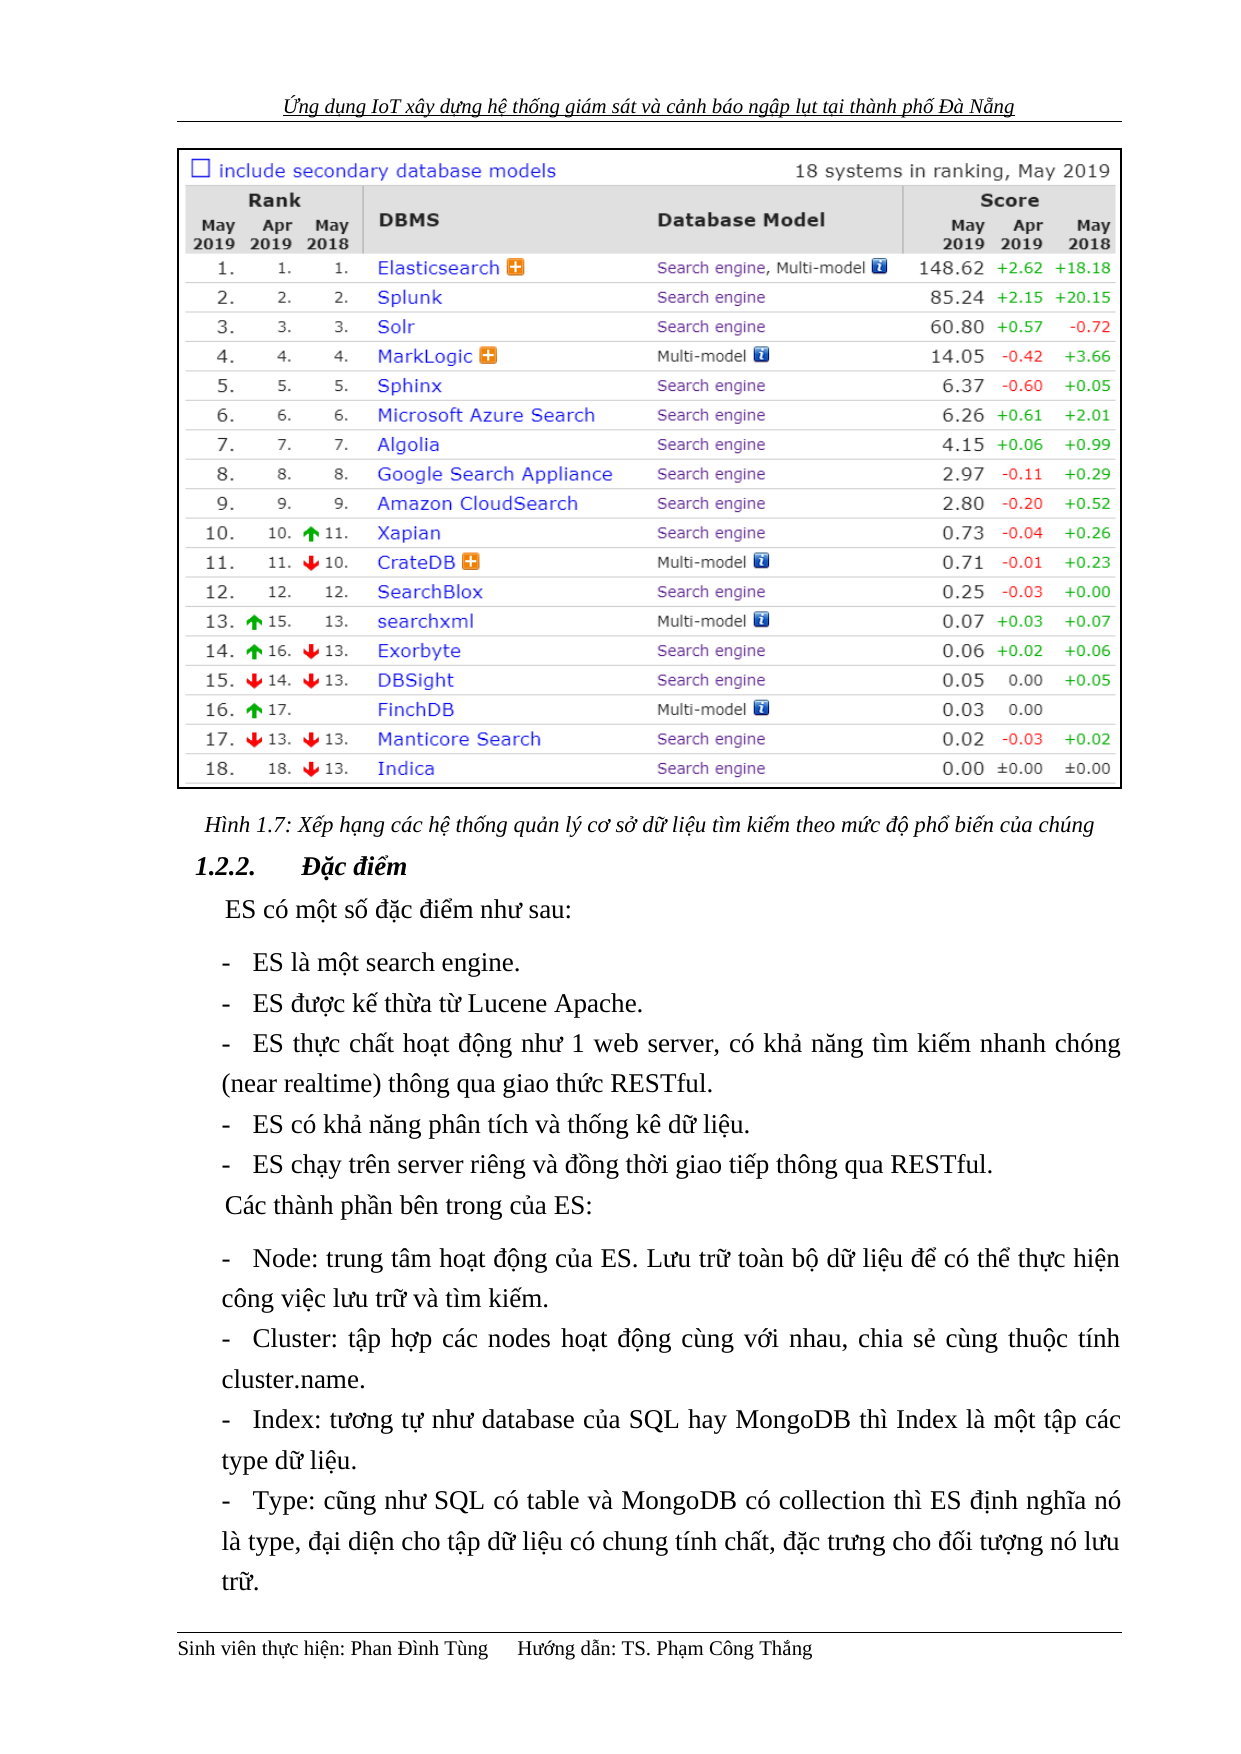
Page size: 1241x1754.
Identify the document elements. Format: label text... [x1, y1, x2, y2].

text ES có một số đặc điểm như sau: [177, 893, 1122, 924]
text Các thành phần bên trong của ES: [177, 1189, 1122, 1220]
list ES thực chất hoạt động như 1 web server, có khả năng tìm kiếm nhanh chóng (near realtime) thông qua giao thức RESTful. [221, 1027, 1122, 1099]
picture [179, 150, 1120, 787]
list ES là một search engine. [221, 946, 1122, 977]
list Type: cũng như SQL có table và MongoDB có collection thì ES định nghĩa nó là type, đại diện cho tập dữ liệu có chung tính chất, đặc trưng cho đối tượng nó lưu trữ. [221, 1484, 1122, 1596]
list ES chạy trên server riêng và đồng thời giao tiếp thông qua RESTful. [221, 1148, 1122, 1179]
subtitle 1.2.2. Đặc điểm [195, 850, 1122, 881]
list ES có khả năng phân tích và thống kê dữ liệu. [221, 1108, 1122, 1139]
list Node: trung tâm hoạt động của ES. Lưu trữ toàn bộ dữ liệu để có thể thực hiện công việc lưu trữ và tìm kiếm. [221, 1242, 1122, 1313]
list Cluster: tập hợp các nodes hoạt động cùng với nhau, chia sẻ cùng thuộc tính cluster.name. [221, 1322, 1122, 1394]
list Index: tương tự như database của SQL hay MongoDB thì Index là một tập các type dữ liệu. [221, 1403, 1122, 1475]
list ES được kế thừa từ Lucene Apache. [221, 987, 1122, 1018]
